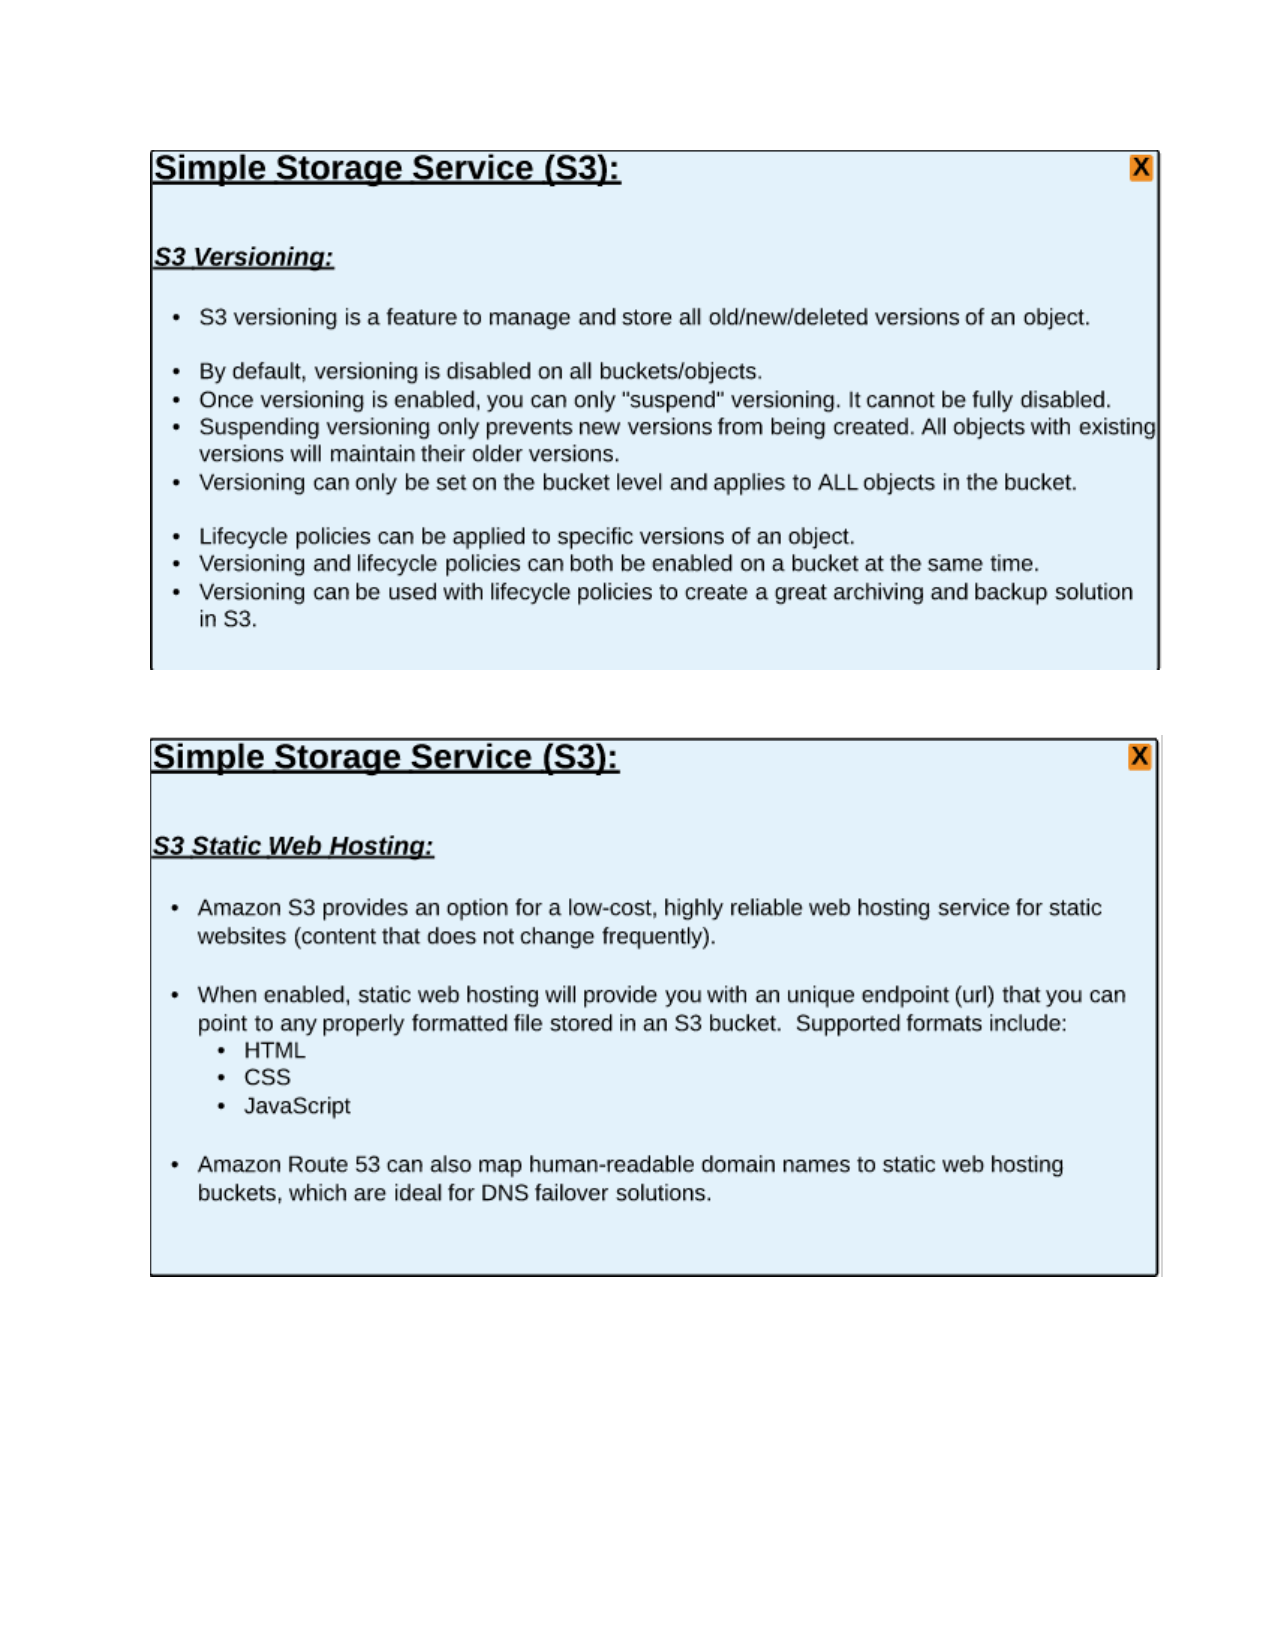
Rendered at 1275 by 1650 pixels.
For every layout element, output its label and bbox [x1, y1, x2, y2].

picture [150, 735, 1163, 1277]
picture [150, 150, 1163, 670]
